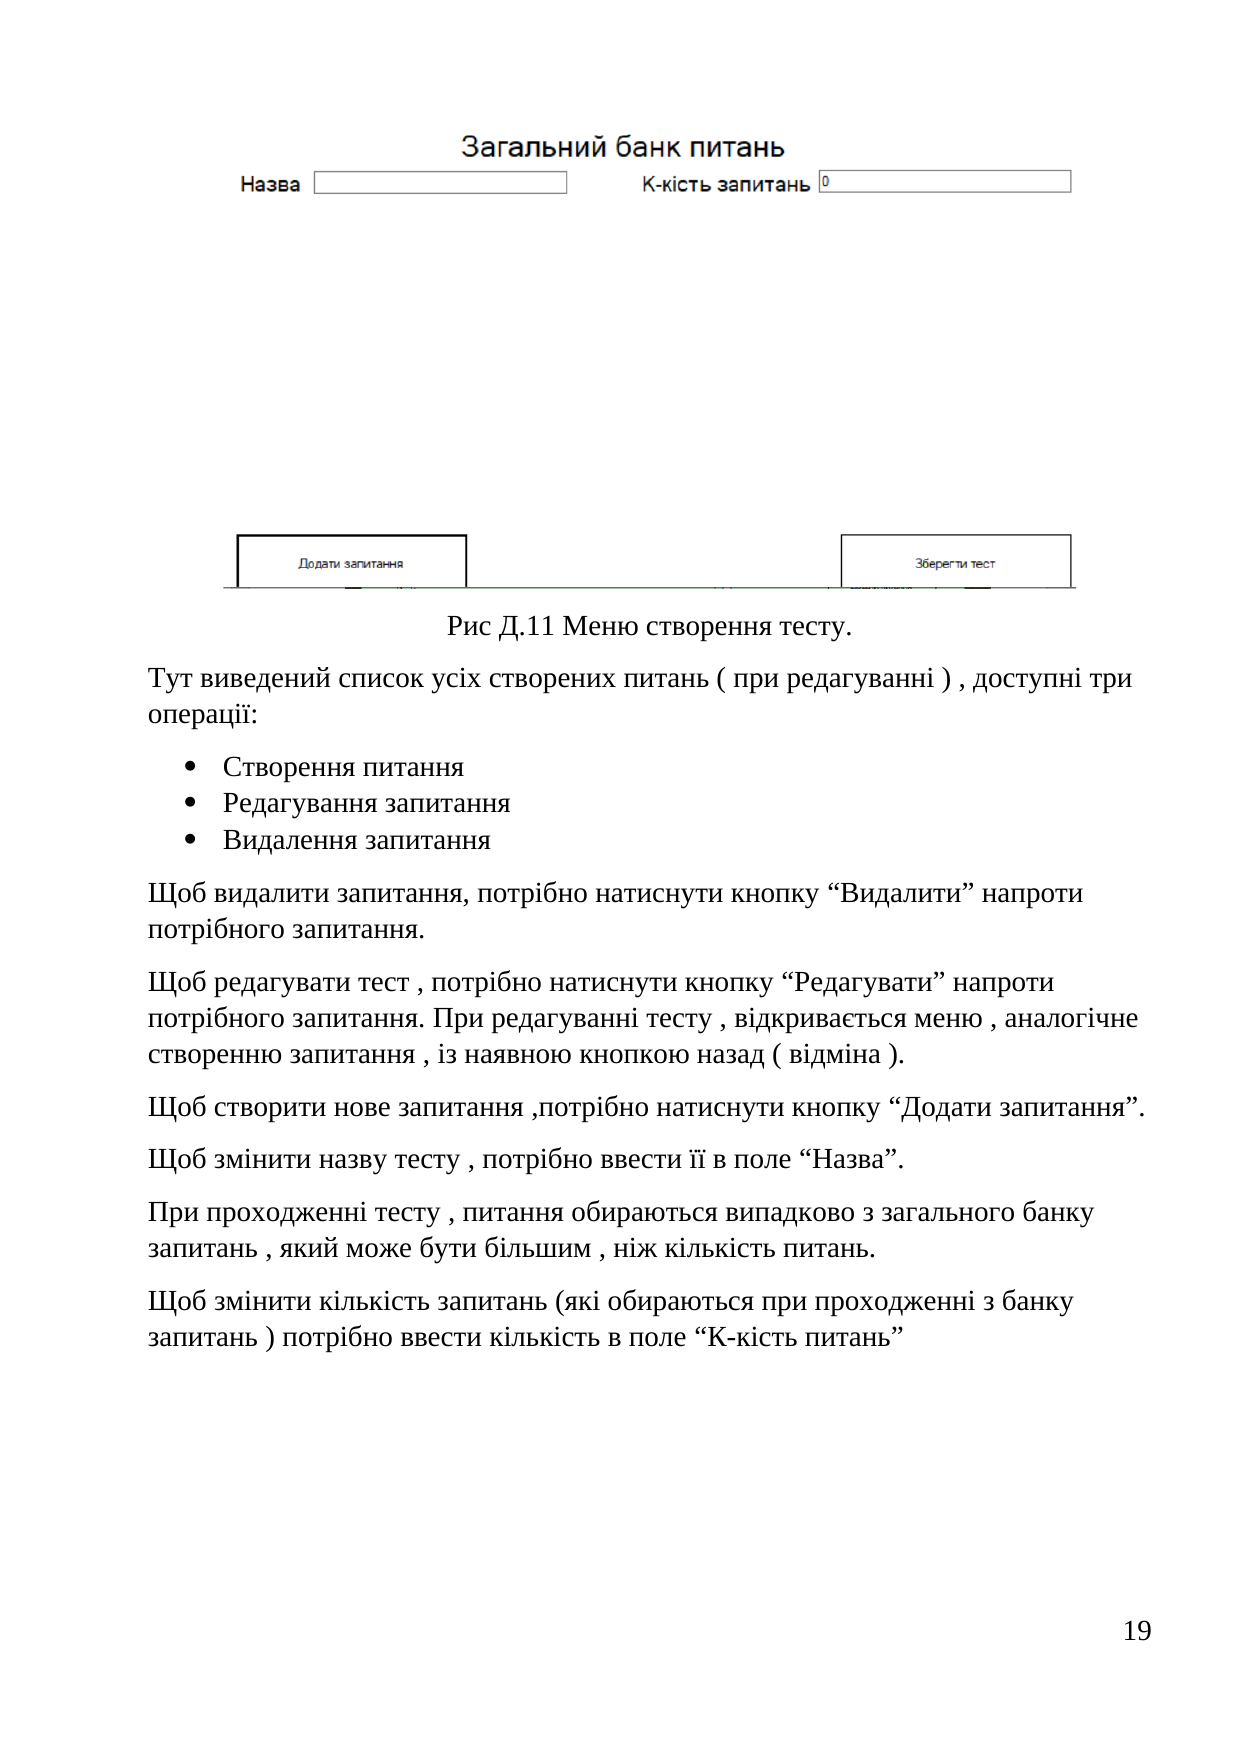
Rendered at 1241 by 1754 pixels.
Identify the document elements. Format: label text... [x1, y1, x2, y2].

text Щоб створити нове запитання ,потрібно натиснути кнопку “Додати запитання”. [148, 1089, 1152, 1122]
list Видалення запитання [185, 822, 1152, 856]
text Рис Д.11 Меню створення тесту. [148, 608, 1152, 641]
text Тут виведений список усіх створених питань ( при редагуванні ) , доступні три операції: [148, 660, 1152, 730]
text Щоб видалити запитання, потрібно натиснути кнопку “Видалити” напроти потрібного запитання. [148, 875, 1152, 944]
text Щоб змінити кількість запитань (які обираються при проходженні з банку запитань ) потрібно ввести кількість в поле “К-кість питань” [148, 1283, 1152, 1353]
picture [223, 118, 1077, 589]
text При проходженні тесту , питання обираються випадково з загального банку запитань , який може бути більшим , ніж кількість питань. [148, 1194, 1152, 1264]
text Щоб редагувати тест , потрібно натиснути кнопку “Редагувати” напроти потрібного запитання. При редагуванні тесту , відкривається меню , аналогічне створенню запитання , із наявною кнопкою назад ( відміна ). [148, 964, 1152, 1069]
list Створення питання [185, 749, 1152, 783]
list Редагування запитання [185, 786, 1152, 819]
text Щоб змінити назву тесту , потрібно ввести її в поле “Назва”. [148, 1142, 1152, 1175]
